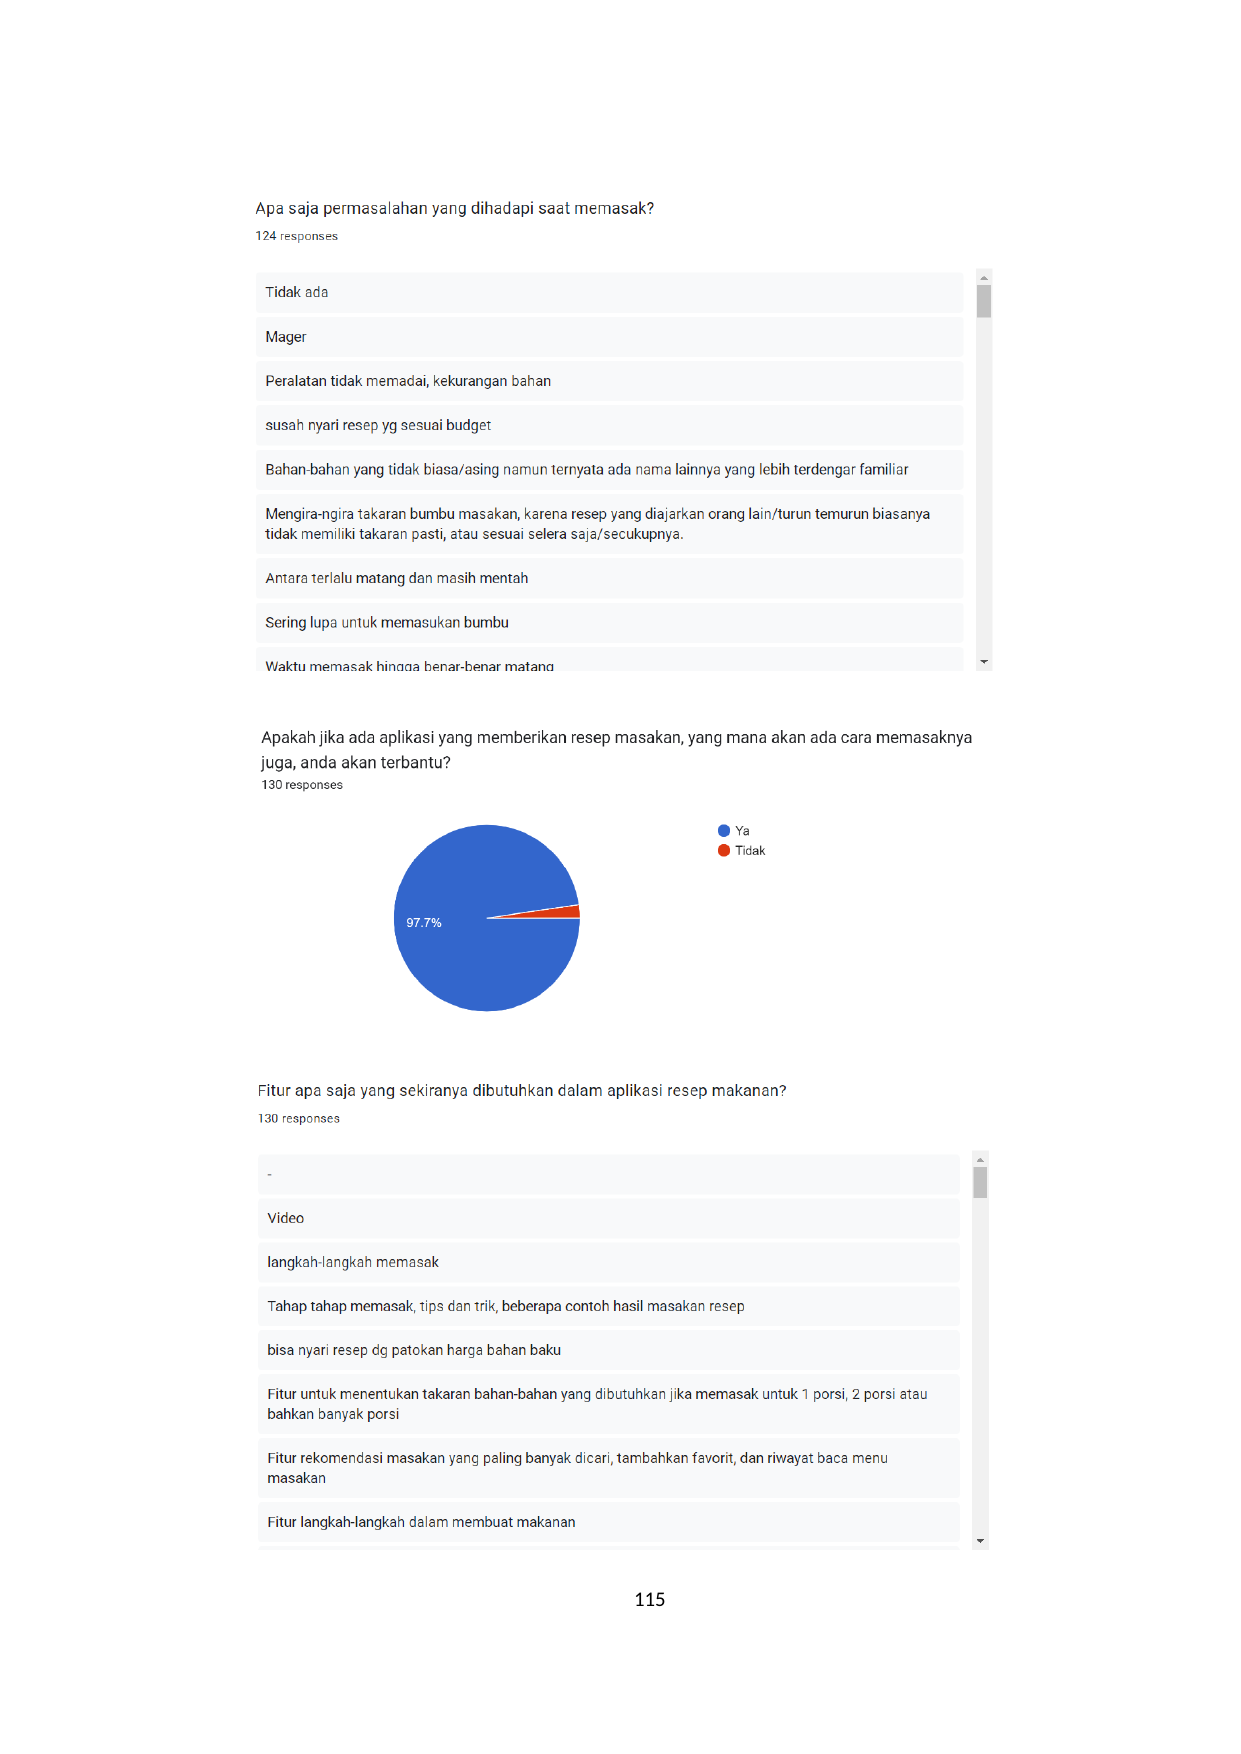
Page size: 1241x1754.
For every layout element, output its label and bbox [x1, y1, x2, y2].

picture [236, 702, 997, 1047]
picture [236, 1059, 997, 1569]
picture [236, 177, 997, 690]
